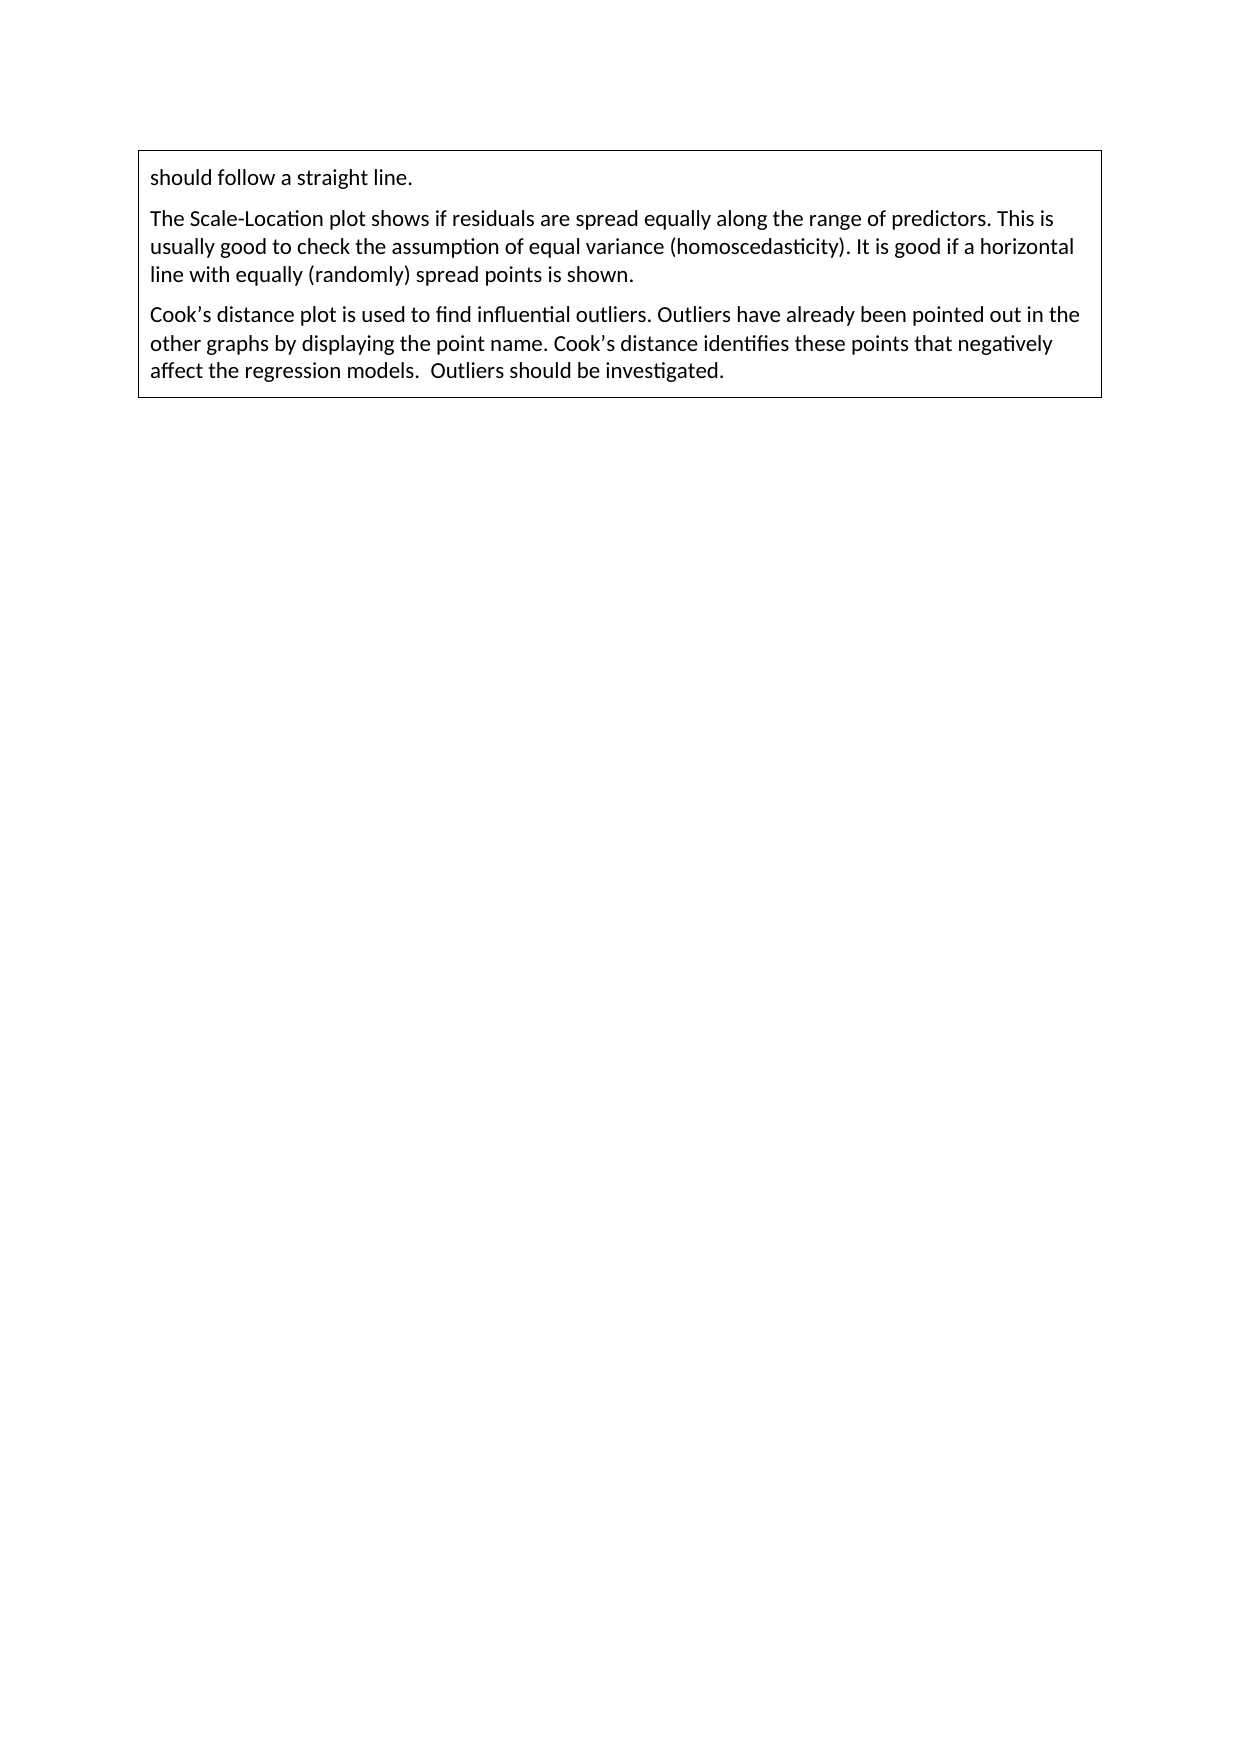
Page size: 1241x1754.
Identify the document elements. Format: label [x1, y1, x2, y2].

table_cell [139, 151, 1101, 397]
